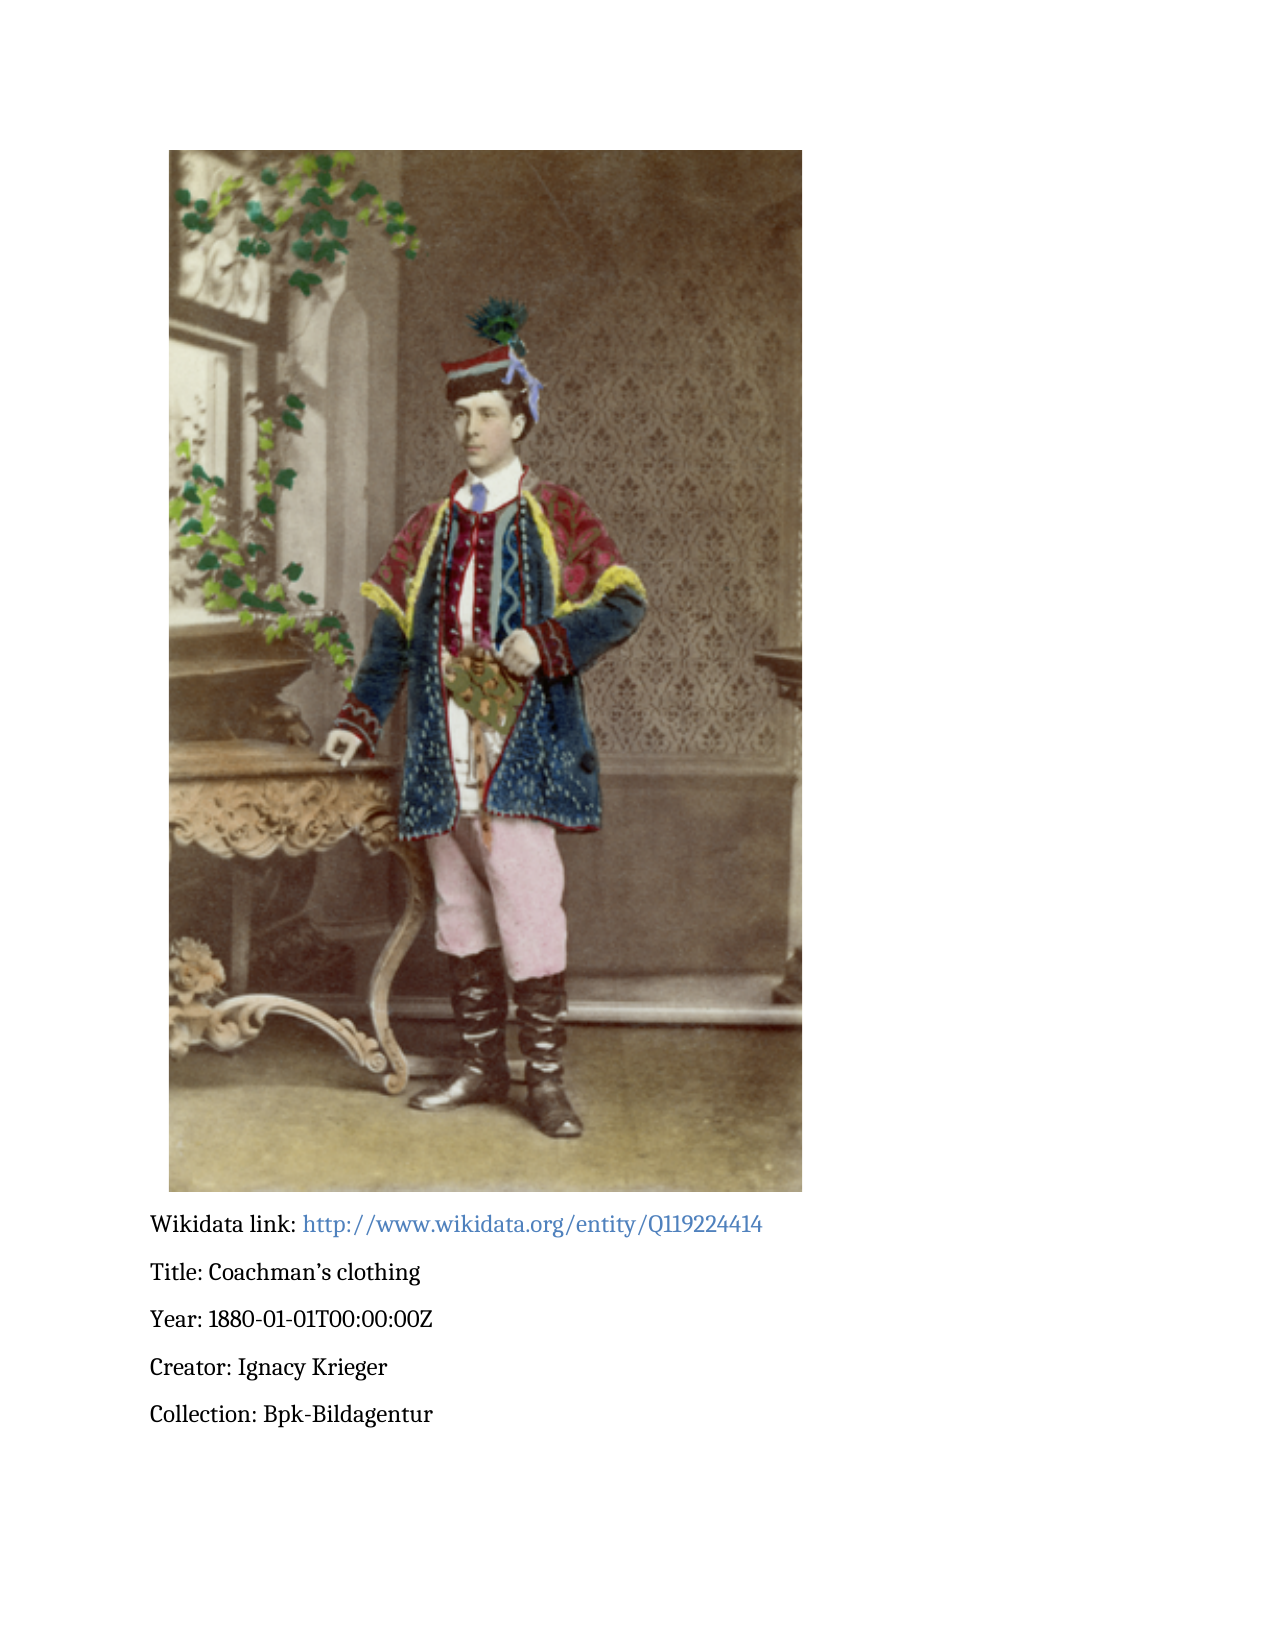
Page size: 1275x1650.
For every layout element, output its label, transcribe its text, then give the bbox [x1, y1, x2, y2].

text Title: Coachman’s clothing [150, 1258, 1125, 1287]
text Wikidata link: http://www.wikidata.org/entity/Q119224414 [150, 1210, 1125, 1239]
text Year: 1880-01-01T00:00:00Z [150, 1305, 1125, 1334]
text Collection: Bpk-Bildagentur [150, 1400, 1125, 1429]
text Creator: Ignacy Krieger [150, 1353, 1125, 1382]
picture [168, 150, 803, 1192]
